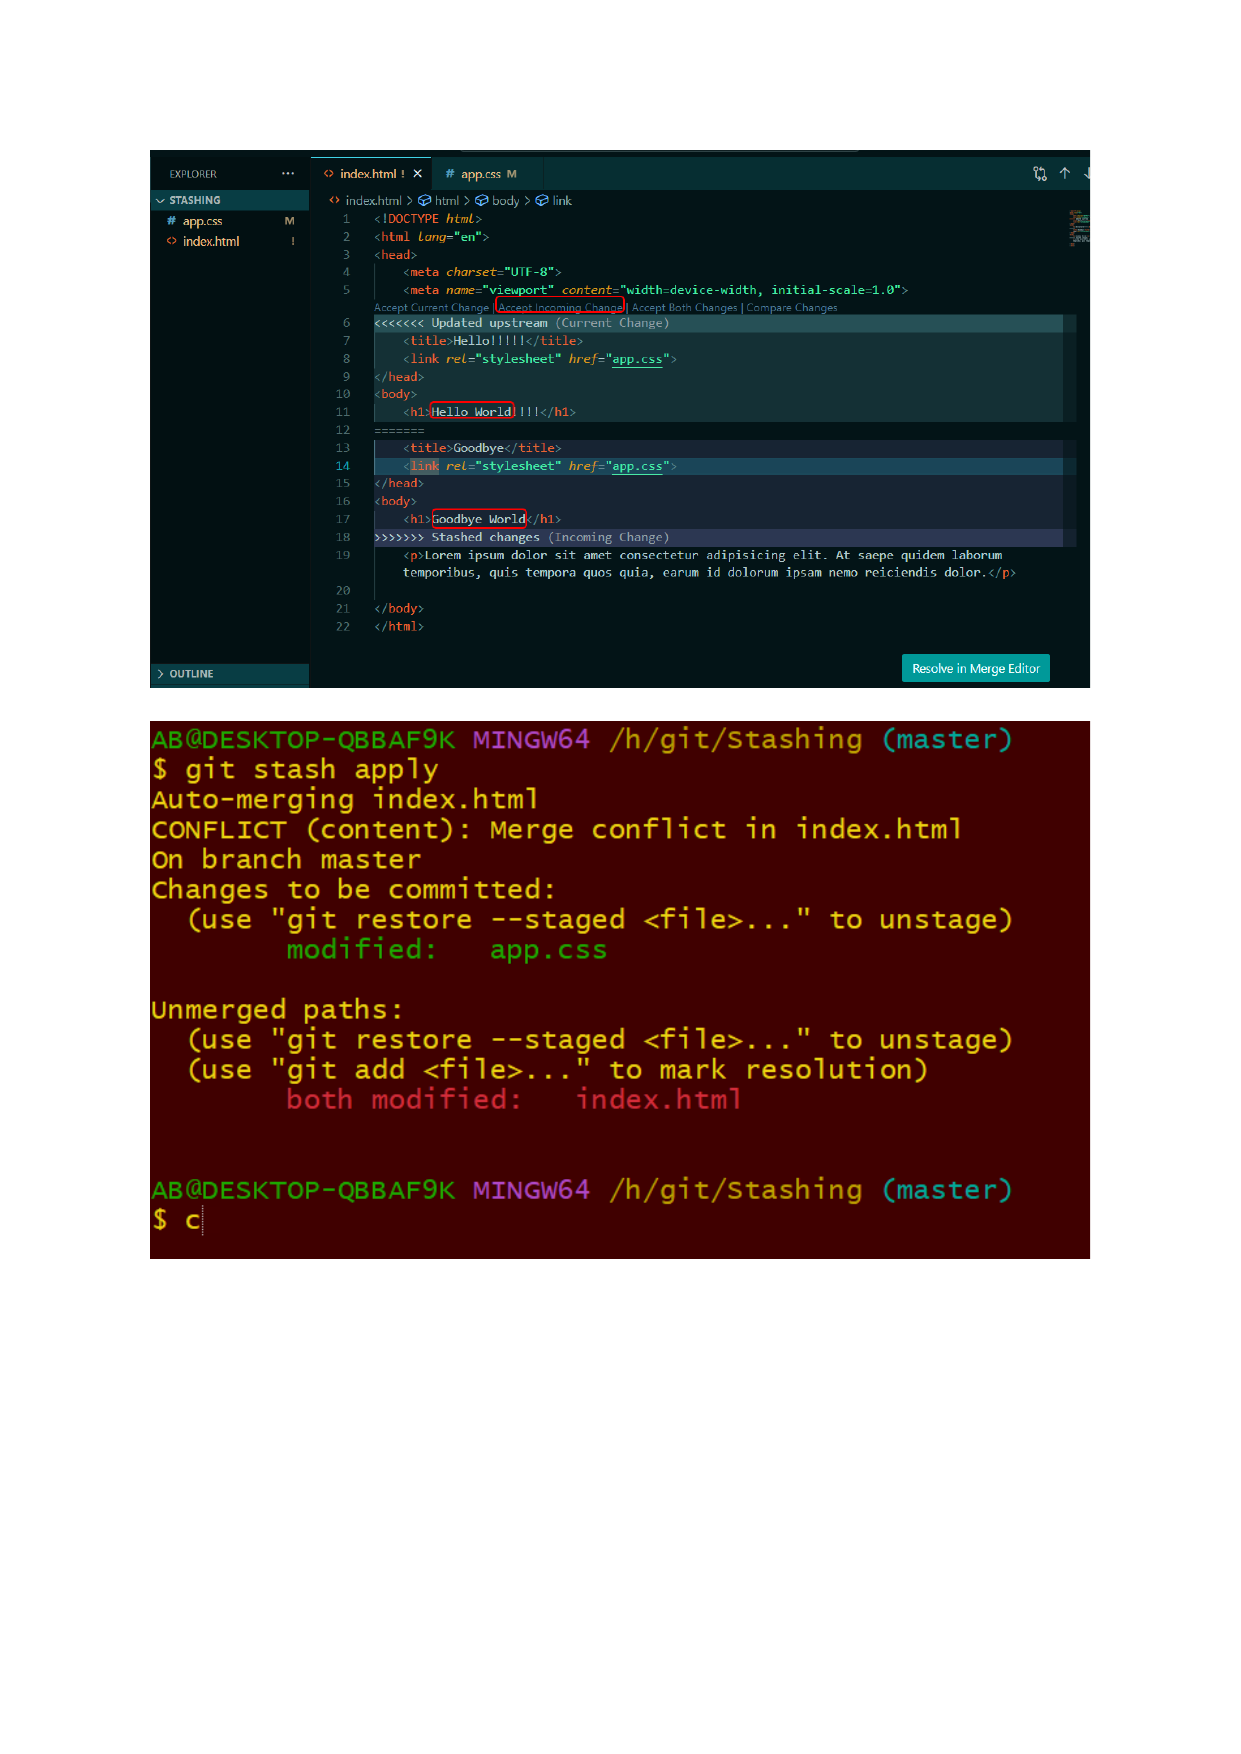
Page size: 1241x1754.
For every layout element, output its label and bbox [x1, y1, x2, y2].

picture [150, 150, 1091, 688]
picture [150, 721, 1091, 1259]
